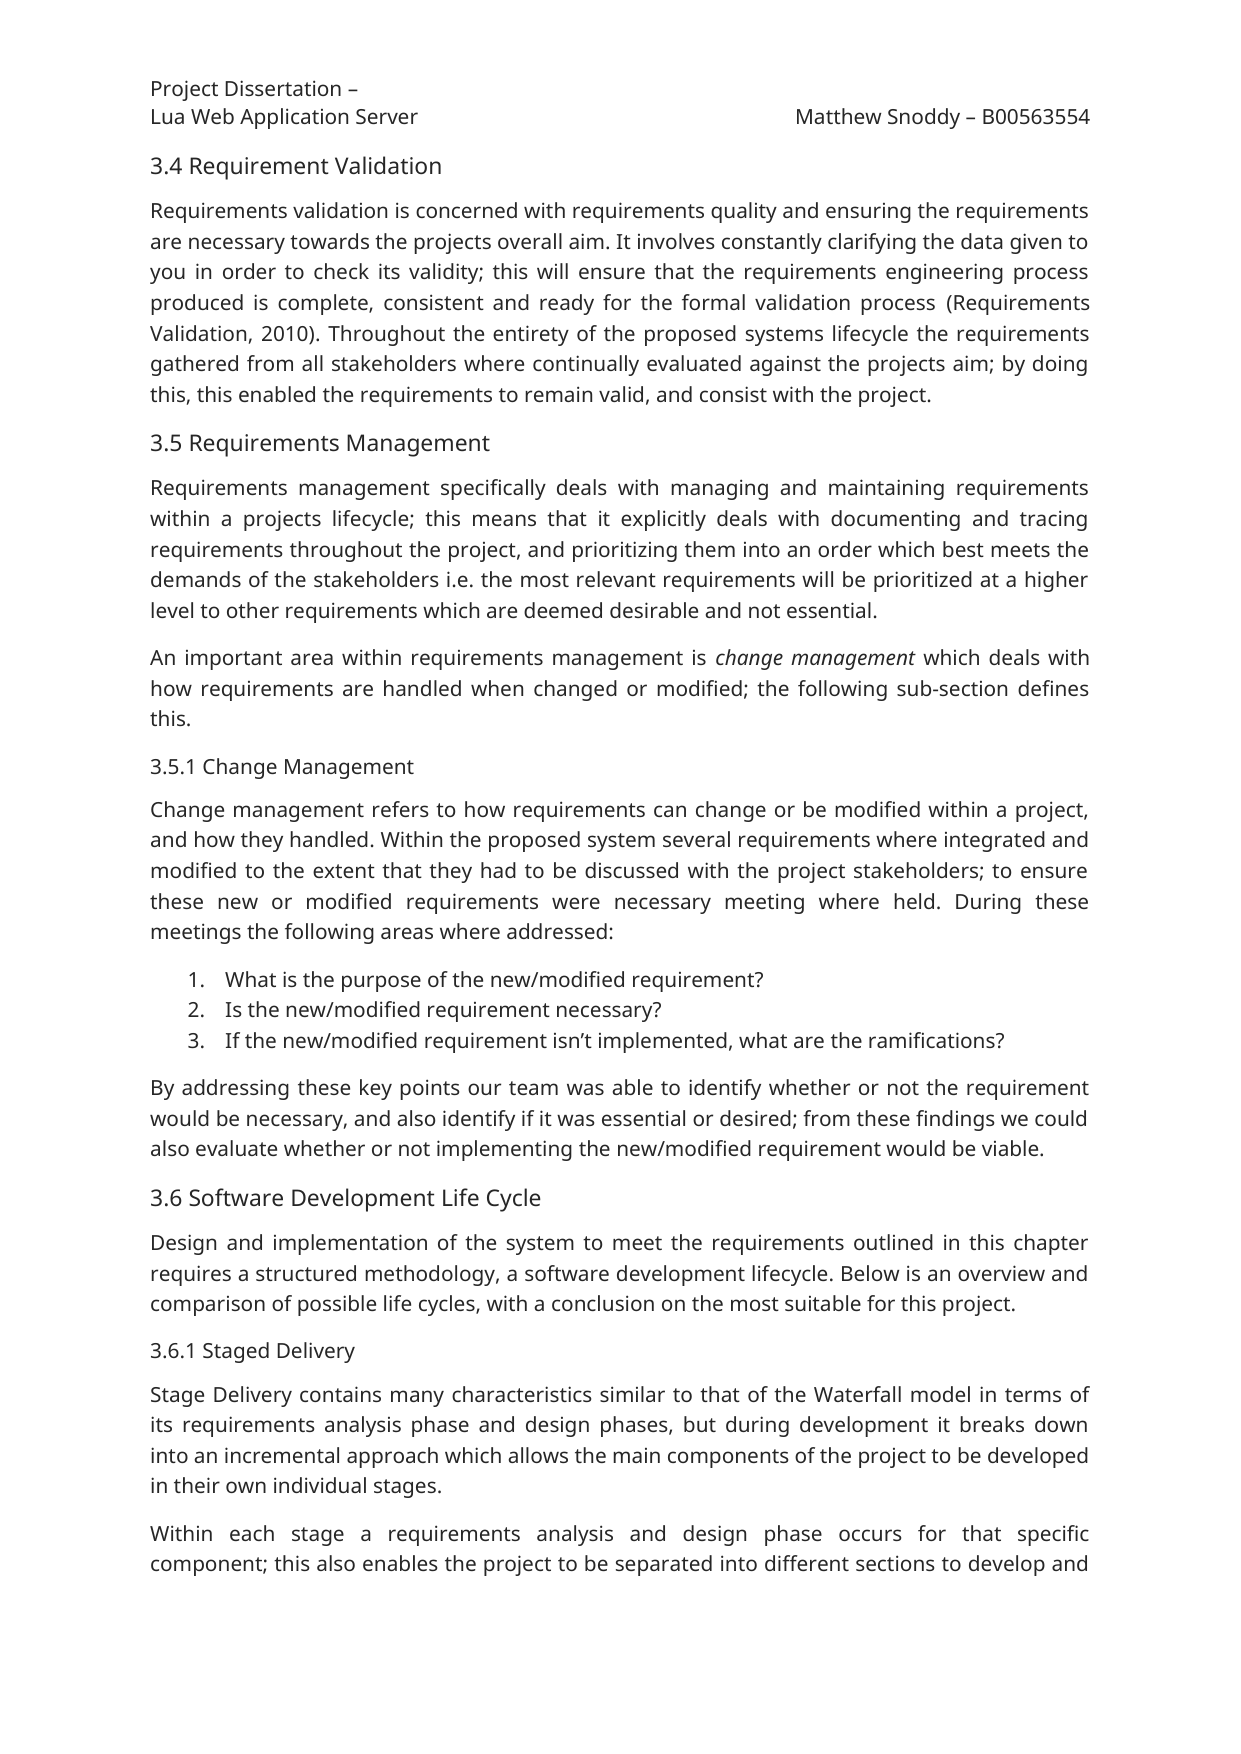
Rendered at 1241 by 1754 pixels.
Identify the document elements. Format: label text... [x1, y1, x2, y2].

list Is the new/modified requirement necessary? [187, 995, 1090, 1024]
list What is the purpose of the new/modified requirement? [187, 965, 1090, 993]
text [150, 1519, 1090, 1578]
text Requirements validation is concerned with requirements quality and ensuring the requirements are necessary towards the projects overall aim. It involves constantly clarifying the data given to you in order to check its validity; this will ensure that the requirements engineering process produced is complete, consistent and ready for the formal validation process . Throughout the entirety of the proposed systems lifecycle the requirements gathered from all stakeholders where continually evaluated against the projects aim; by doing this, this enabled the requirements to remain valid, and consist with the project. [150, 196, 1090, 408]
text An important area within requirements management is change management which deals with how requirements are handled when changed or modified; the following sub-section defines this. [150, 643, 1090, 733]
text Design and implementation of the system to meet the requirements outlined in this chapter requires a structured methodology, a software development lifecycle. Below is an overview and comparison of possible life cycles, with a conclusion on the most suitable for this project. [150, 1228, 1090, 1318]
list If the new/modified requirement isn’t implemented, what are the ramifications? [187, 1026, 1090, 1054]
text Stage Delivery contains many characteristics similar to that of the Waterfall model in terms of its requirements analysis phase and design phases, but during development it breaks down into an incremental approach which allows the main components of the project to be developed in their own individual stages. [150, 1380, 1090, 1500]
subtitle 3.4 Requirement Validation [150, 150, 1090, 181]
subtitle 3.5 Requirements Management [150, 427, 1090, 458]
text Requirements management specifically deals with managing and maintaining requirements within a projects lifecycle; this means that it explicitly deals with documenting and tracing requirements throughout the project, and prioritizing them into an order which best meets the demands of the stakeholders i.e. the most relevant requirements will be prioritized at a higher level to other requirements which are deemed desirable and not essential. [150, 473, 1090, 624]
subtitle 3.6 Software Development Life Cycle [150, 1182, 1090, 1213]
subtitle 3.5.1 Change Management [150, 752, 1090, 780]
text Change management refers to how requirements can change or be modified within a project, and how they handled. Within the proposed system several requirements where integrated and modified to the extent that they had to be discussed with the project stakeholders; to ensure these new or modified requirements were necessary meeting where held. During these meetings the following areas where addressed: [150, 795, 1090, 946]
subtitle 3.6.1 Staged Delivery [150, 1337, 1090, 1365]
text By addressing these key points our team was able to identify whether or not the requirement would be necessary, and also identify if it was essential or desired; from these findings we could also evaluate whether or not implementing the new/modified requirement would be viable. [150, 1073, 1090, 1163]
